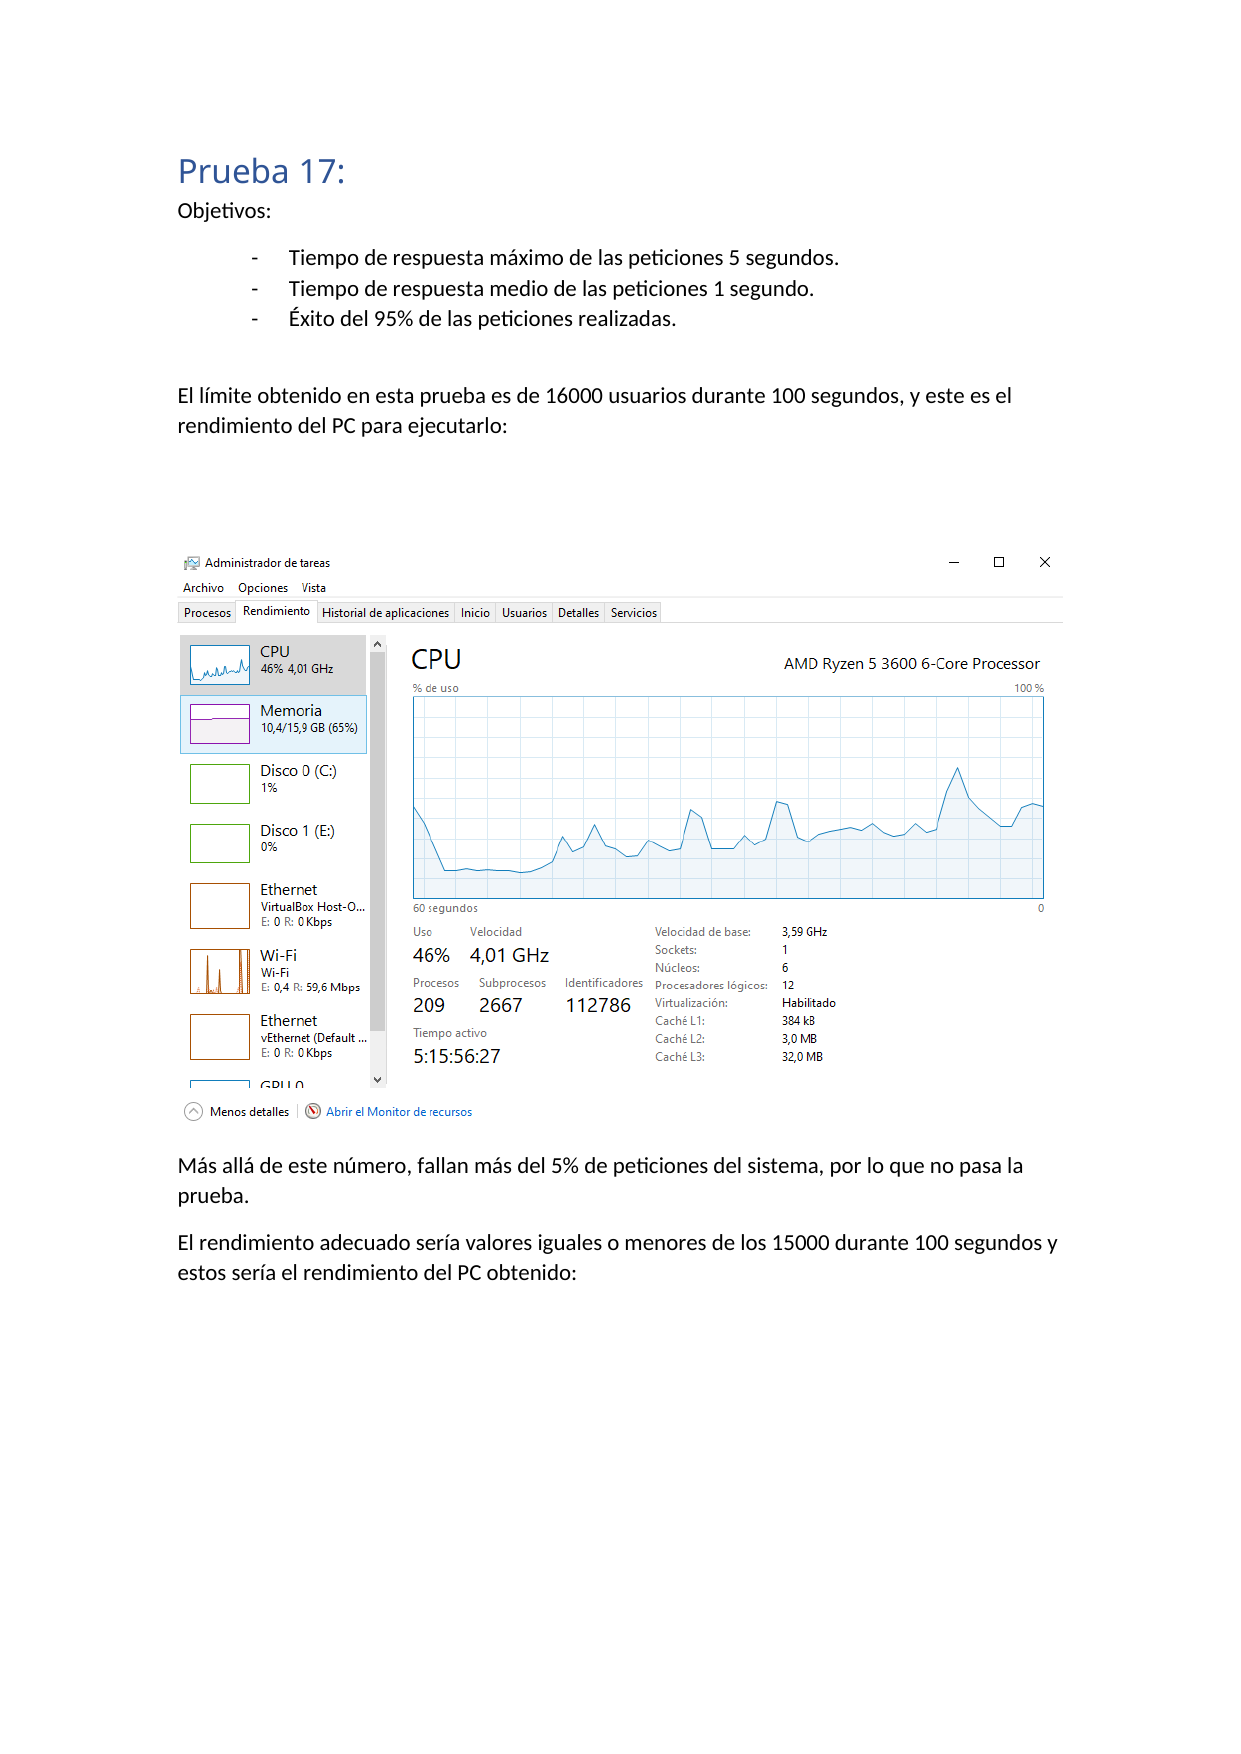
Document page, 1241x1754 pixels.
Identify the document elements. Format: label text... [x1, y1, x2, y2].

list Tiempo de respuesta medio de las peticiones 1 segundo. [251, 274, 1063, 302]
list Éxito del 95% de las peticiones realizadas. [251, 304, 1063, 332]
picture [177, 551, 1063, 1133]
text Objetivos: [177, 197, 1063, 224]
list Tiempo de respuesta máximo de las peticiones 5 segundos. [251, 243, 1063, 271]
subtitle Prueba 17: [177, 148, 1063, 193]
text Más allá de este número, fallan más del 5% de peticiones del sistema, por lo que no pasa la prueba. [177, 1151, 1063, 1209]
text El límite obtenido en esta prueba es de 16000 usuarios durante 100 segundos, y este es el rendimiento del PC para ejecutarlo: [177, 381, 1063, 439]
text El rendimiento adecuado sería valores iguales o menores de los 15000 durante 100 segundos y estos sería el rendimiento del PC obtenido: [177, 1228, 1063, 1287]
